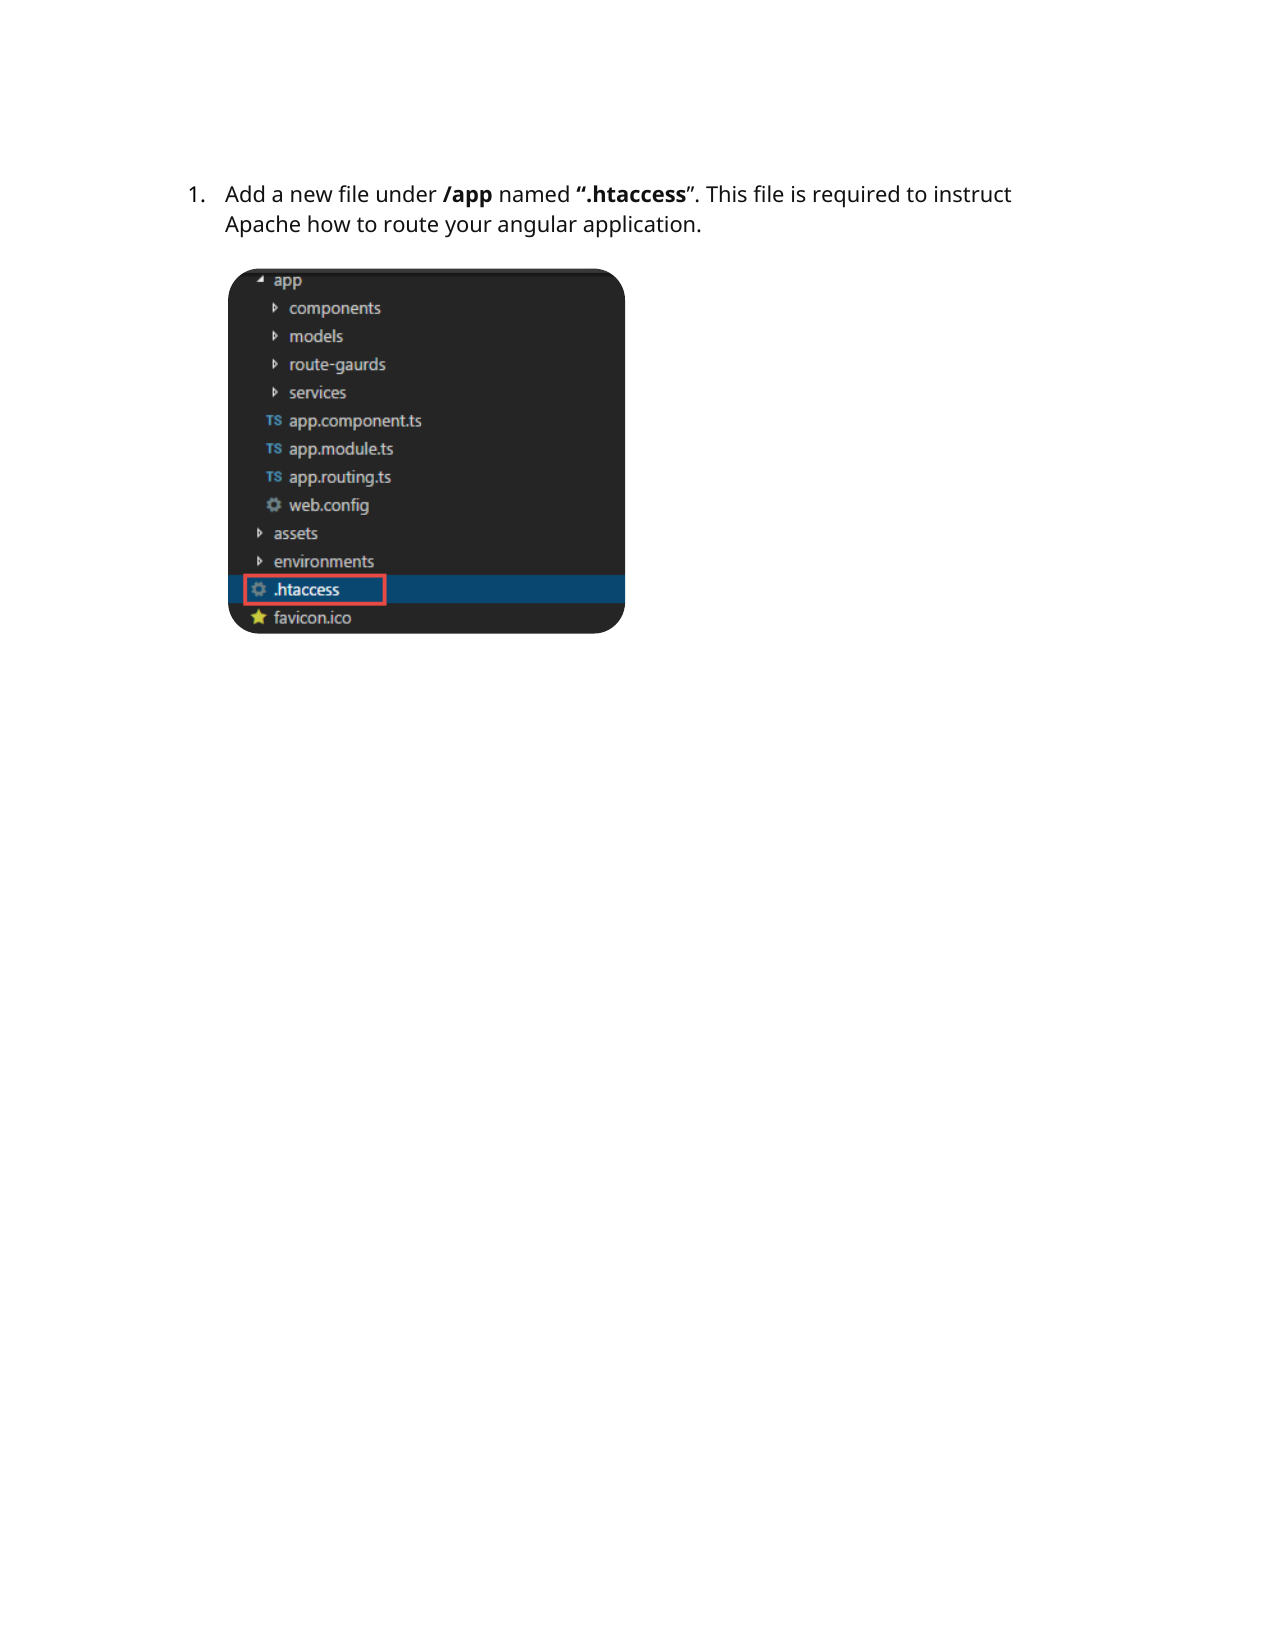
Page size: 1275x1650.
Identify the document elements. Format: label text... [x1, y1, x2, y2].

list Add a new file under /app named “.htaccess”. This file is required to instruct Apache how to route your angular application. [187, 179, 1066, 239]
picture [228, 268, 626, 634]
